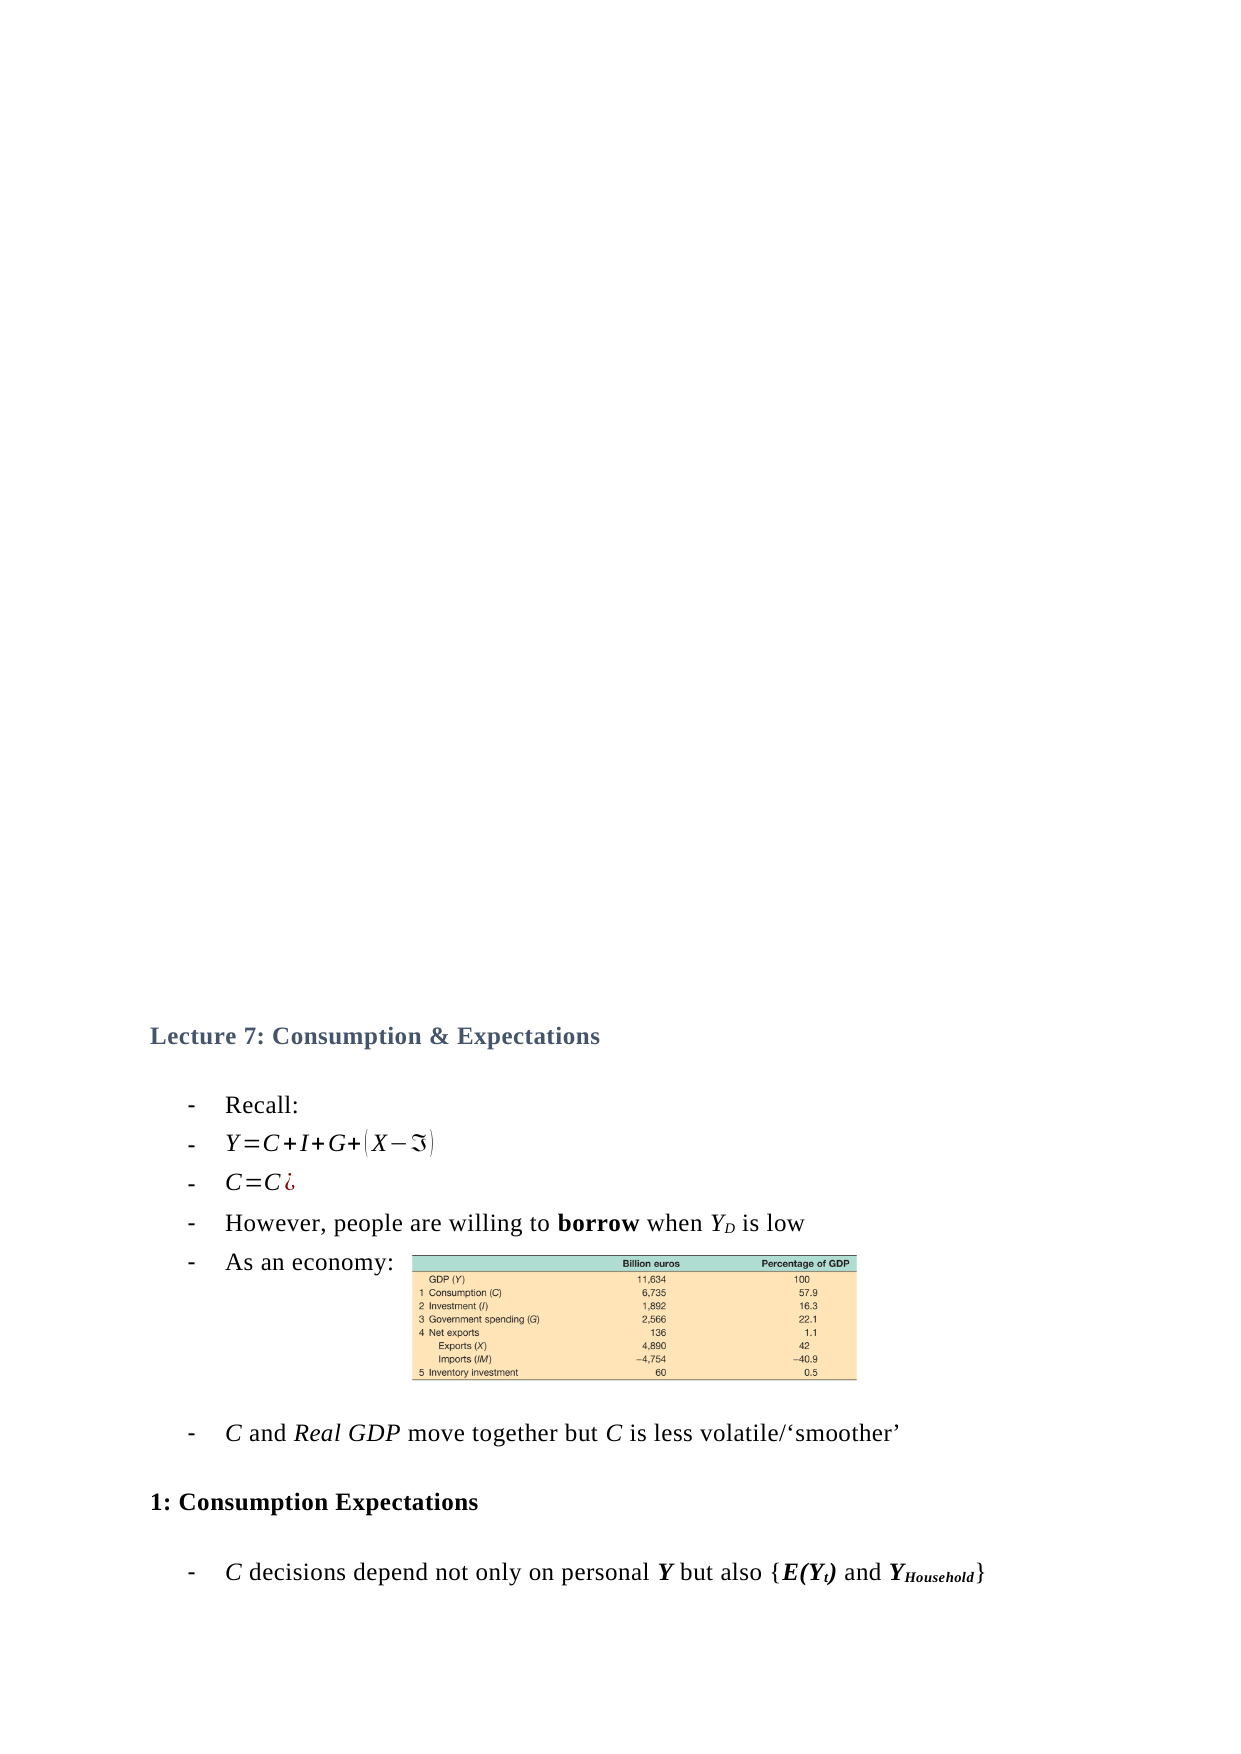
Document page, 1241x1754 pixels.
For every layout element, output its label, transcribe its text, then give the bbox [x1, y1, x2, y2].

list Recall: [187, 1087, 1090, 1121]
text 1: Consumption Expectations [150, 1487, 1090, 1516]
picture [408, 1251, 860, 1383]
list C and Real GDP move together but C is less volatile/‘smoother’ [187, 1415, 1090, 1449]
text Lecture 7: Consumption & Expectations [150, 1021, 1090, 1050]
list However, people are willing to borrow when YD is low [187, 1204, 1090, 1239]
list C decisions depend not only on personal Y but also {E(Yt) and YHousehold} [187, 1553, 1090, 1587]
list As an economy: [187, 1244, 1090, 1278]
